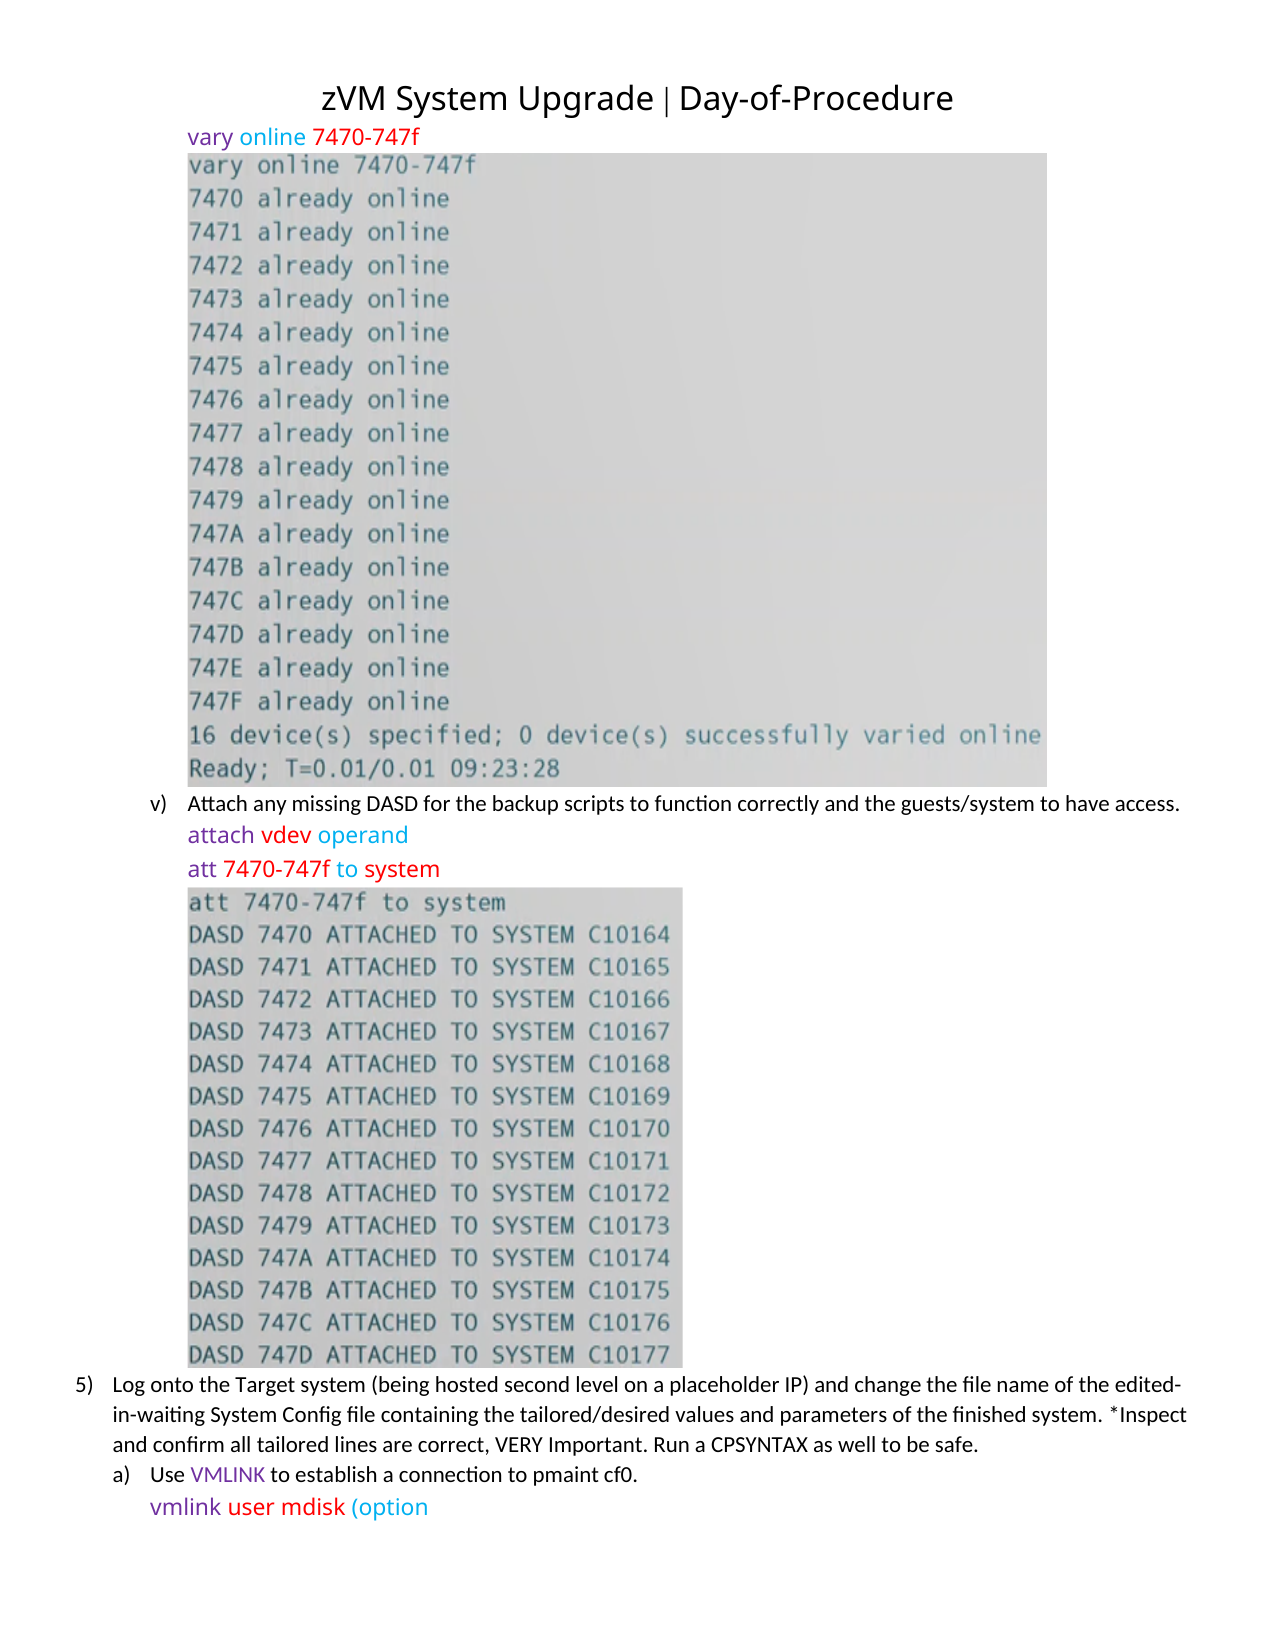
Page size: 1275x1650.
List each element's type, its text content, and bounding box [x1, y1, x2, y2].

picture [187, 886, 683, 1368]
picture [187, 153, 1047, 787]
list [112, 1461, 1200, 1522]
list Log onto the Target system (being hosted second level on a placeholder IP) and change the file name of the edited-in-waiting System Config file containing the tailored/desired values and parameters of the finished system. *Inspect and confirm all tailored lines are correct, VERY Important. Run a CPSYNTAX as well to be safe. [75, 1370, 1200, 1458]
